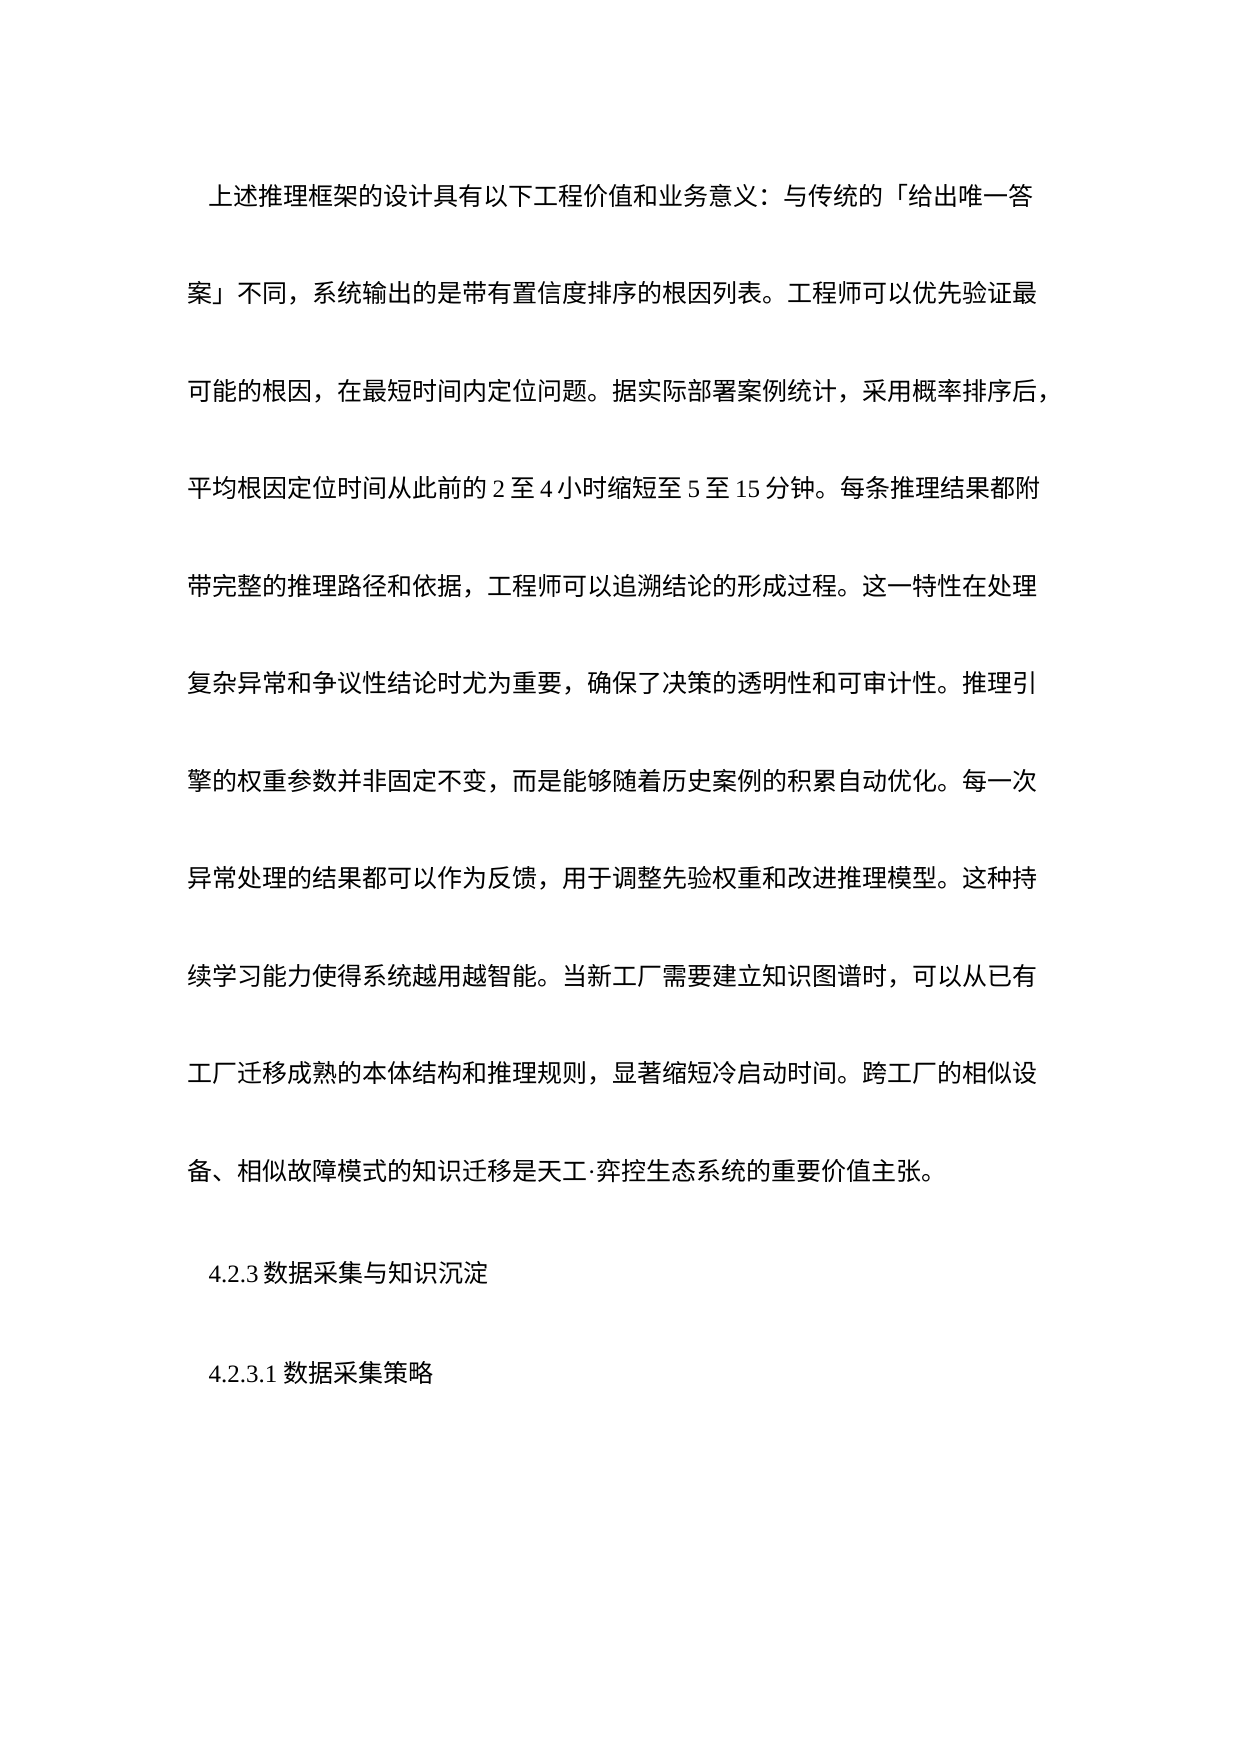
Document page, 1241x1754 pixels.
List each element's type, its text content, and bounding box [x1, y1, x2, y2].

text 4.2.3数据采集与知识沉淀 [187, 1239, 1053, 1304]
text 上述推理框架的设计具有以下工程价值和业务意义：与传统的「给出唯一答案」不同，系统输出的是带有置信度排序的根因列表。工程师可以优先验证最可能的根因，在最短时间内定位问题。据实际部署案例统计，采用概率排序后，平均根因定位时间从此前的2至4小时缩短至5至15分钟。每条推理结果都附带完整的推理路径和依据，工程师可以追溯结论的形成过程。这一特性在处理复杂异常和争议性结论时尤为重要，确保了决策的透明性和可审计性。推理引擎的权重参数并非固定不变，而是能够随着历史案例的积累自动优化。每一次异常处理的结果都可以作为反馈，用于调整先验权重和改进推理模型。这种持续学习能力使得系统越用越智能。当新工厂需要建立知识图谱时，可以从已有工厂迁移成熟的本体结构和推理规则，显著缩短冷启动时间。跨工厂的相似设备、相似故障模式的知识迁移是天工·弈控生态系统的重要价值主张。 [187, 162, 1053, 1202]
text 4.2.3.1 数据采集策略 [187, 1339, 1053, 1404]
